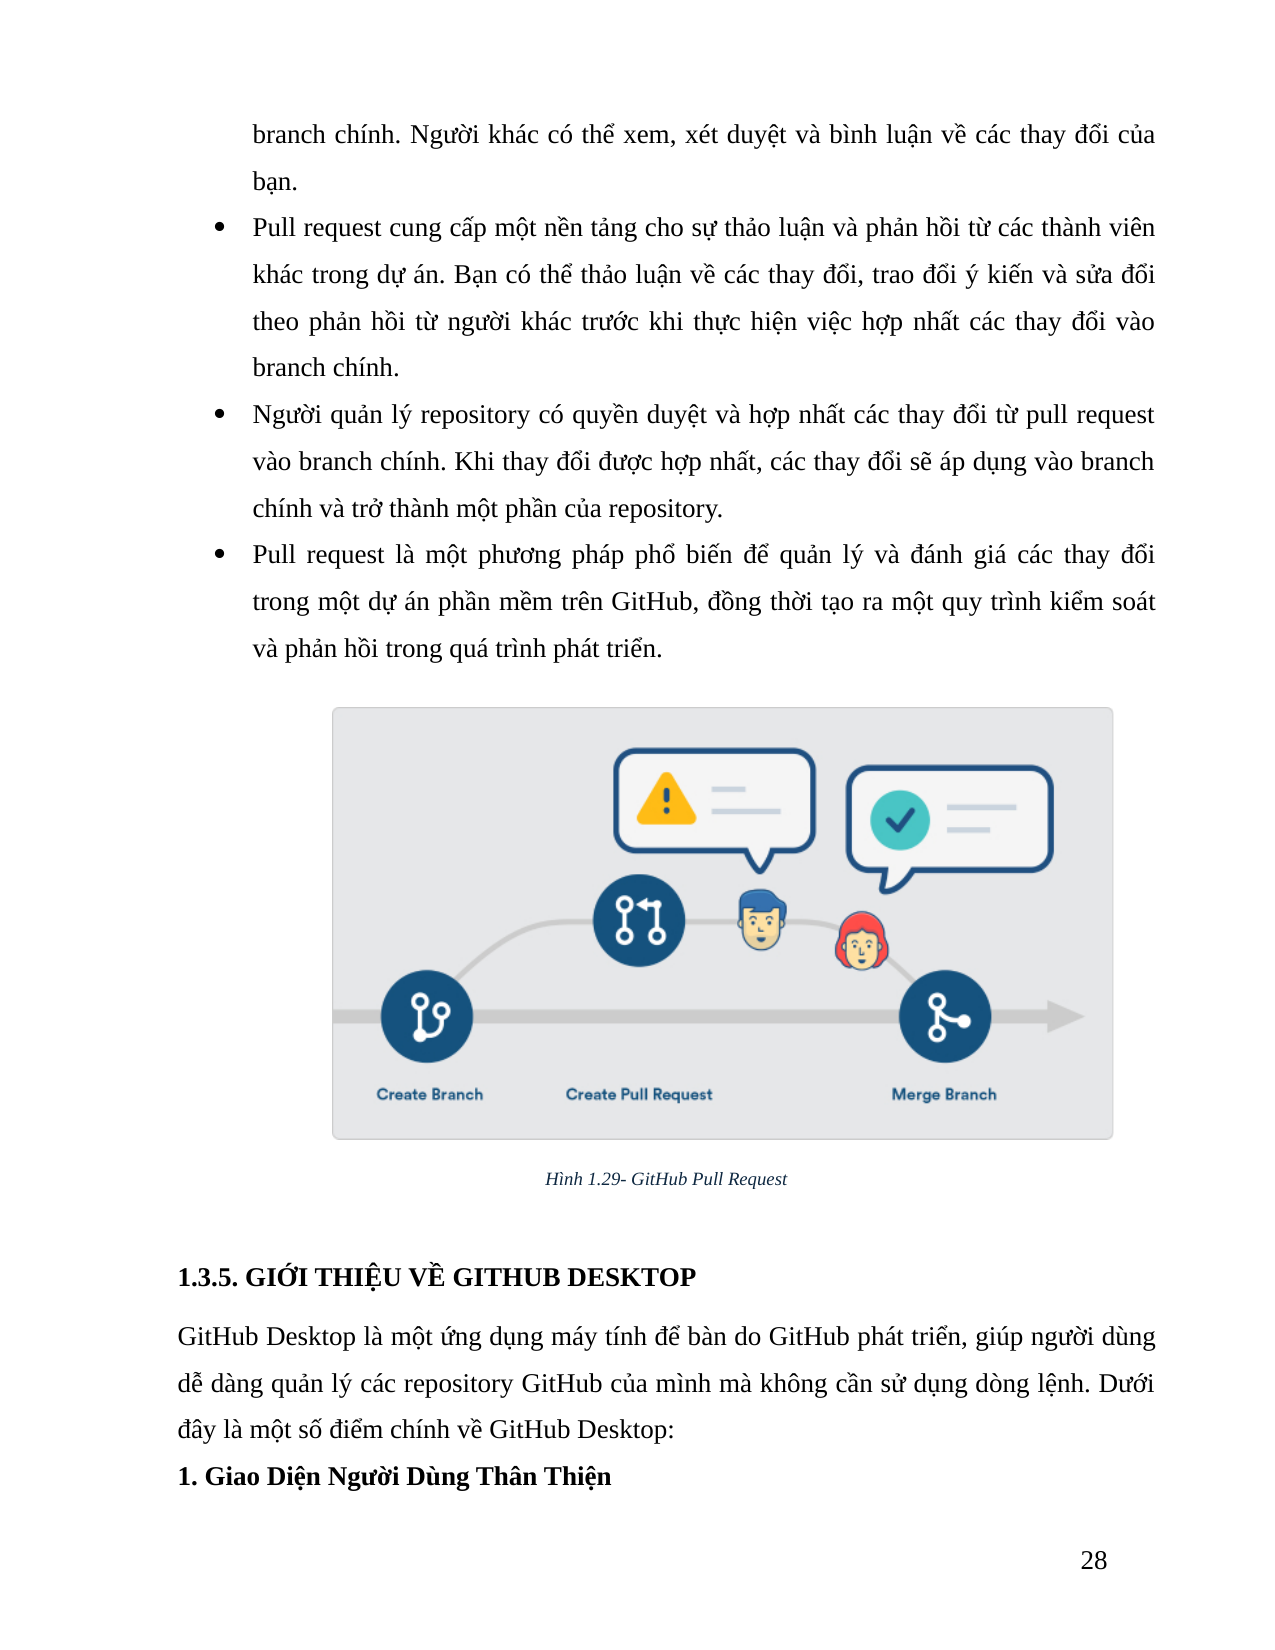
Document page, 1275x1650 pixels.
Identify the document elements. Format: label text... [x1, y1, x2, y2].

subtitle GIỚI THIỆU VỀ GITHUB DESKTOP [177, 1261, 1157, 1292]
list Pull request cung cấp một nền tảng cho sự thảo luận và phản hồi từ các thành viên khác trong dự án. Bạn có thể thảo luận về các thay đổi, trao đổi ý kiến và sửa đổi theo phản hồi từ người khác trước khi thực hiện việc hợp nhất các thay đổi vào branch chính. [215, 211, 1157, 383]
text 1. Giao Diện Người Dùng Thân Thiện [177, 1460, 1157, 1491]
list Người quản lý repository có quyền duyệt và hợp nhất các thay đổi từ pull request vào branch chính. Khi thay đổi được hợp nhất, các thay đổi sẽ áp dụng vào branch chính và trở thành một phần của repository. [215, 398, 1157, 523]
list Pull request là một phương pháp phổ biến để quản lý và đánh giá các thay đổi trong một dự án phần mềm trên GitHub, đồng thời tạo ra một quy trình kiểm soát và phản hồi trong quá trình phát triển. [215, 538, 1157, 663]
text GitHub Desktop là một ứng dụng máy tính để bàn do GitHub phát triển, giúp người dùng dễ dàng quản lý các repository GitHub của mình mà không cần sử dụng dòng lệnh. Dưới đây là một số điểm chính về GitHub Desktop: [177, 1320, 1157, 1445]
picture [332, 707, 1114, 1140]
text Hình 1.29- GitHub Pull Request [177, 1168, 1157, 1190]
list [215, 118, 1157, 196]
